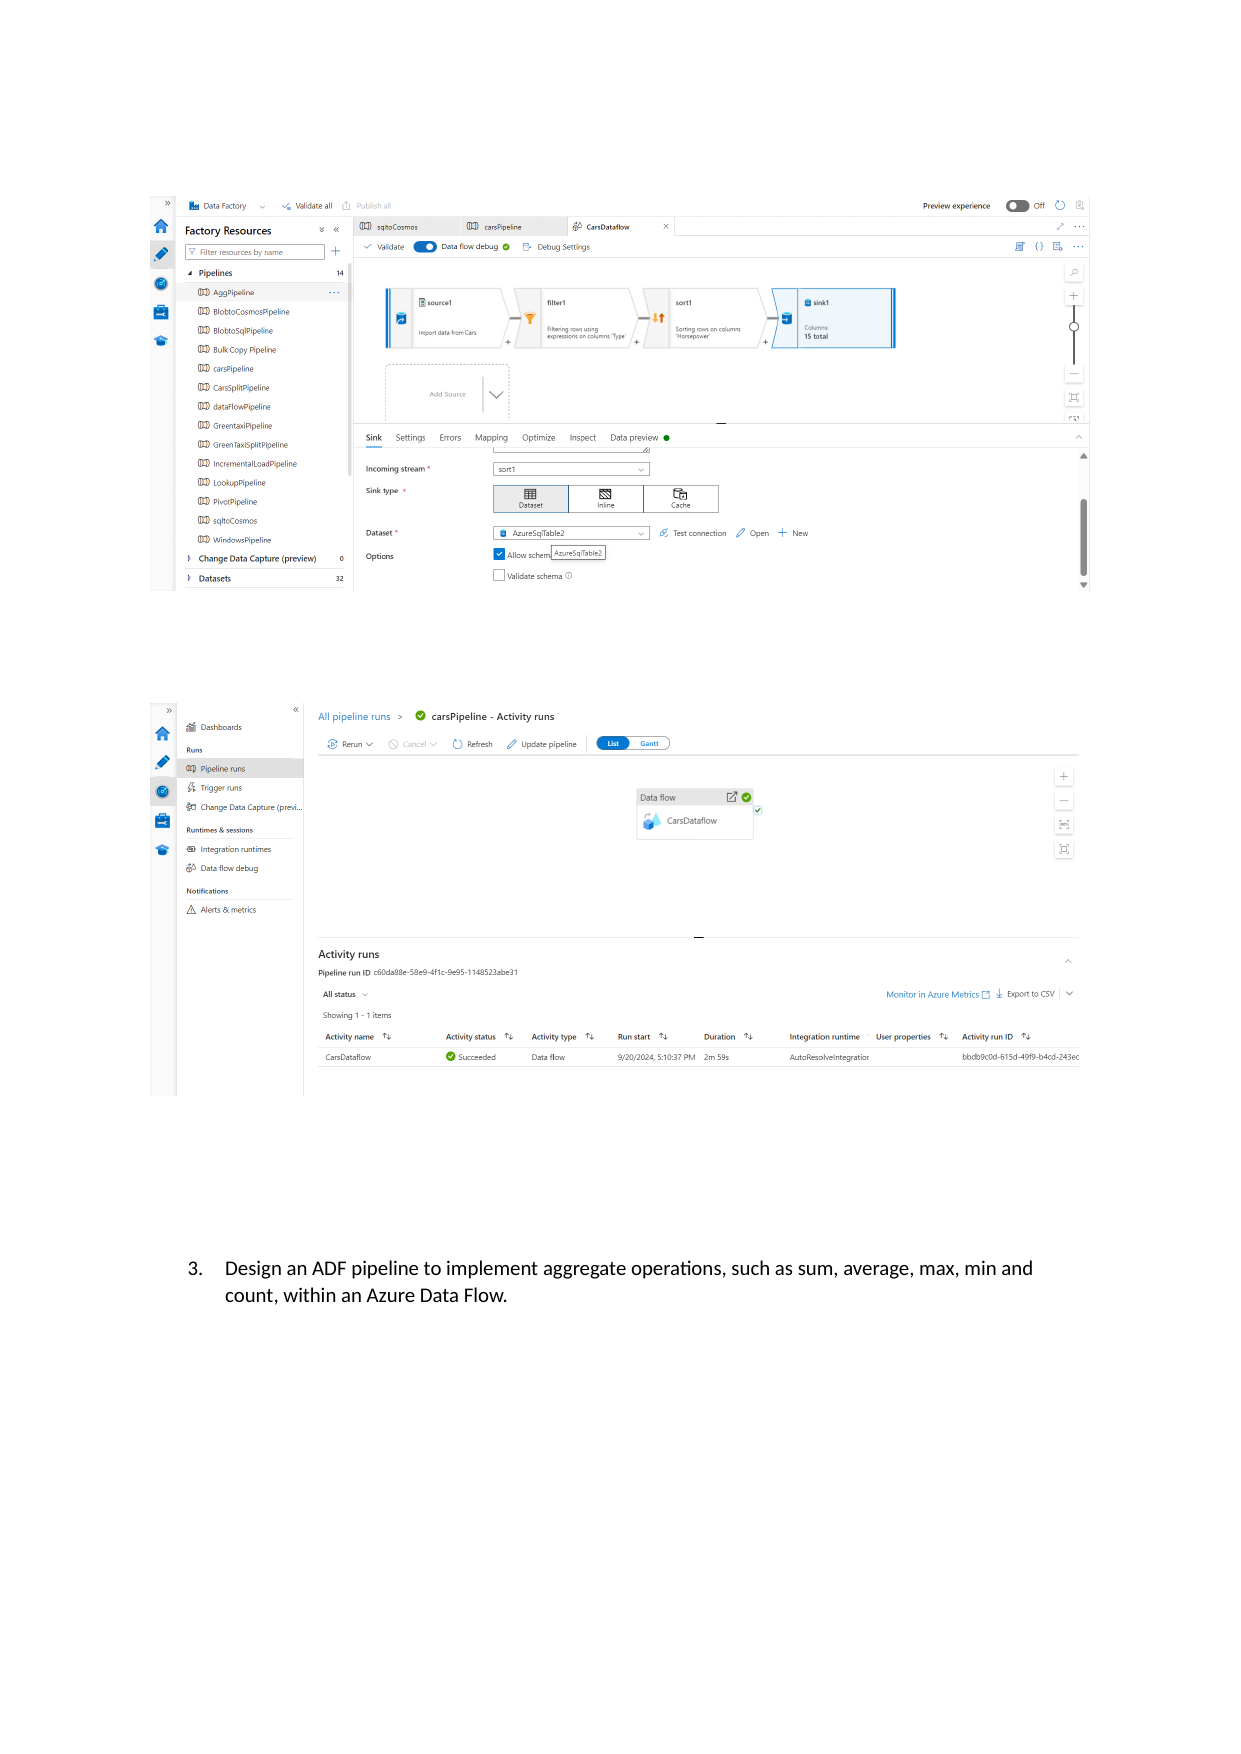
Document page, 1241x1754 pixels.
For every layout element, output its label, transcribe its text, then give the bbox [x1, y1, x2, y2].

list Design an ADF pipeline to implement aggregate operations, such as sum, average, max, min and count, within an Azure Data Flow. [187, 1255, 1090, 1307]
picture [150, 196, 1091, 591]
picture [150, 703, 1091, 1096]
